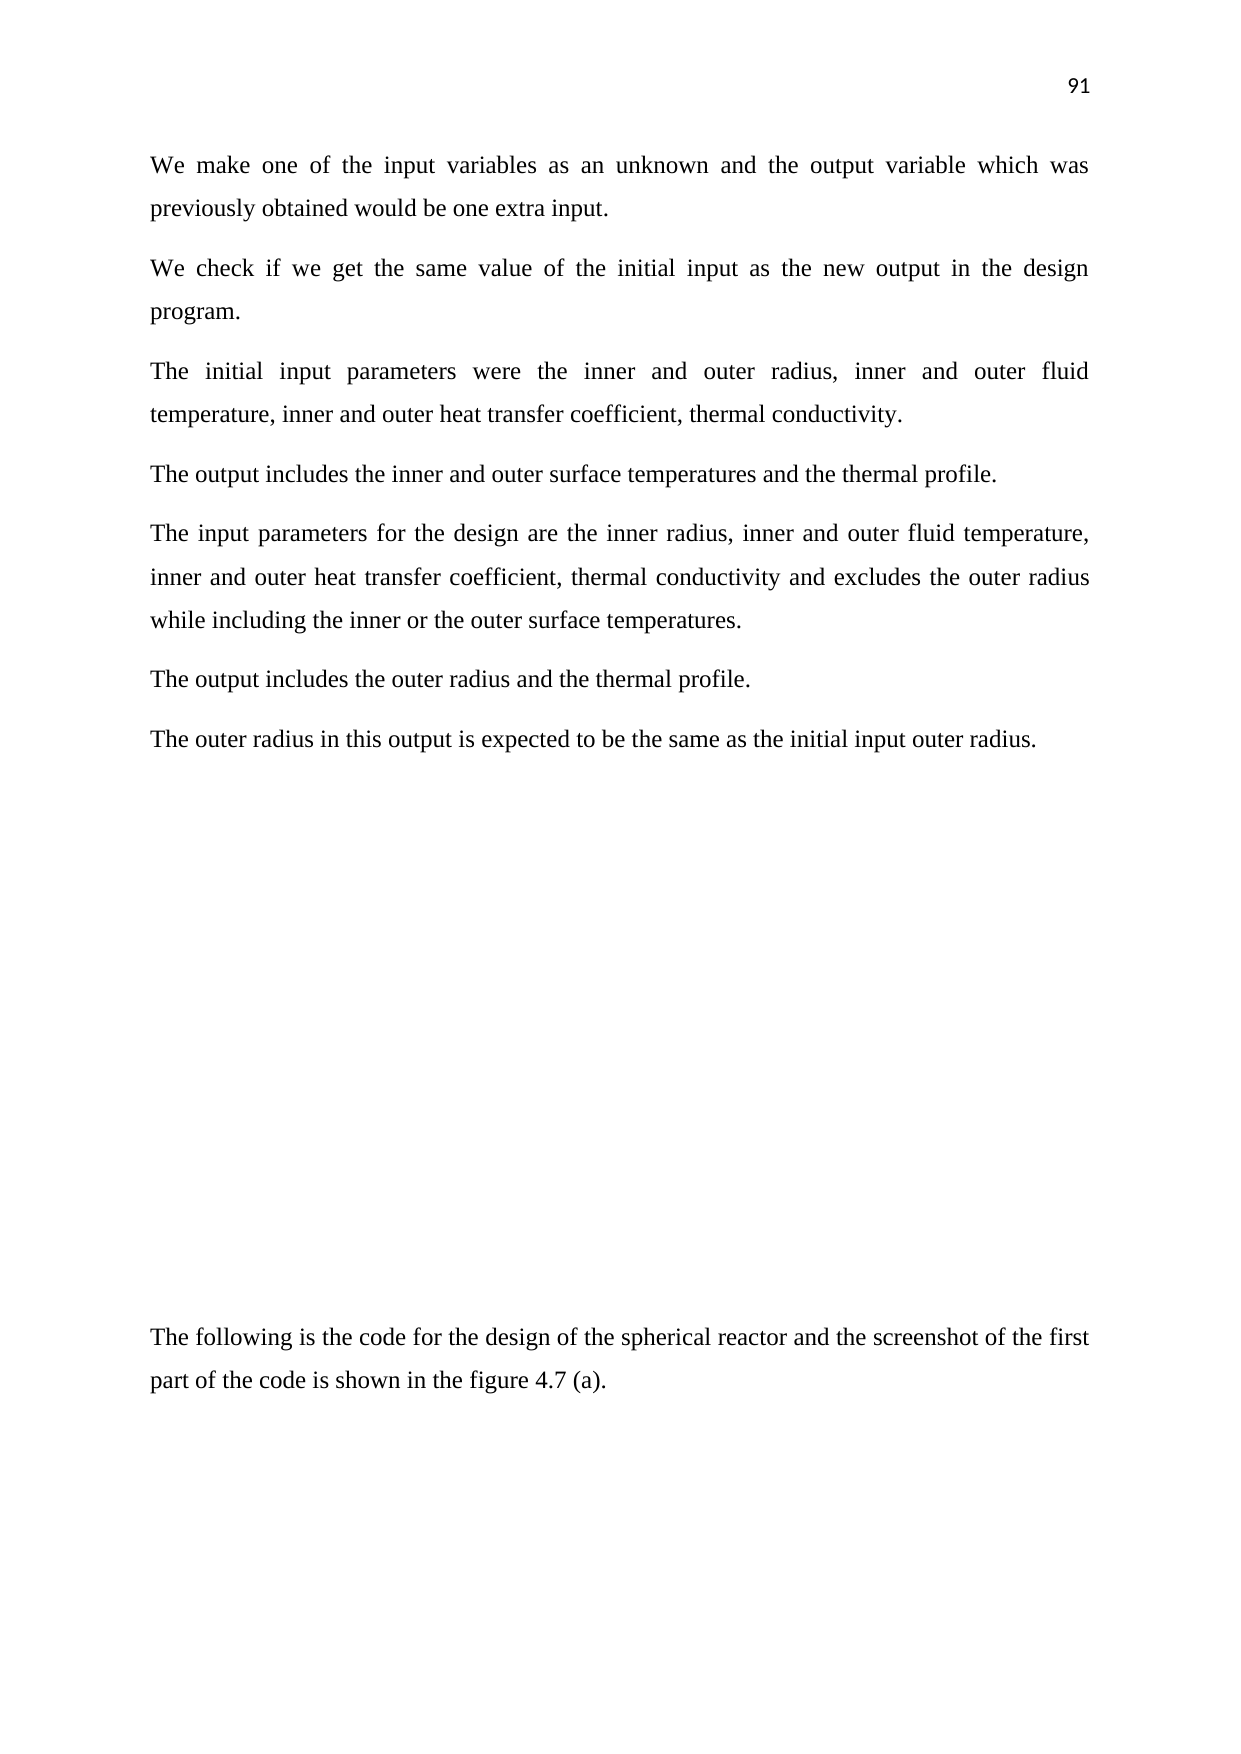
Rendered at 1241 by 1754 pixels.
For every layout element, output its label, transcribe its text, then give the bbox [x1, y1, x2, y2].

text We make one of the input variables as an unknown and the output variable which was previously obtained would be one extra input. [150, 150, 1090, 222]
text The outer radius in this output is expected to be the same as the initial input outer radius. [150, 724, 1090, 753]
text The input parameters for the design are the inner radius, inner and outer fluid temperature, inner and outer heat transfer coefficient, thermal conductivity and excludes the outer radius while including the inner or the outer surface temperatures. [150, 518, 1090, 633]
text The output includes the inner and outer surface temperatures and the thermal profile. [150, 459, 1090, 487]
text We check if we get the same value of the initial input as the new output in the design program. [150, 253, 1090, 325]
text The following is the code for the design of the spherical reactor and the screenshot of the first part of the code is shown in the figure 4.7 (a). [150, 1322, 1090, 1394]
text The initial input parameters were the inner and outer radius, inner and outer fluid temperature, inner and outer heat transfer coefficient, thermal conductivity. [150, 356, 1090, 428]
text The output includes the outer radius and the thermal profile. [150, 664, 1090, 693]
